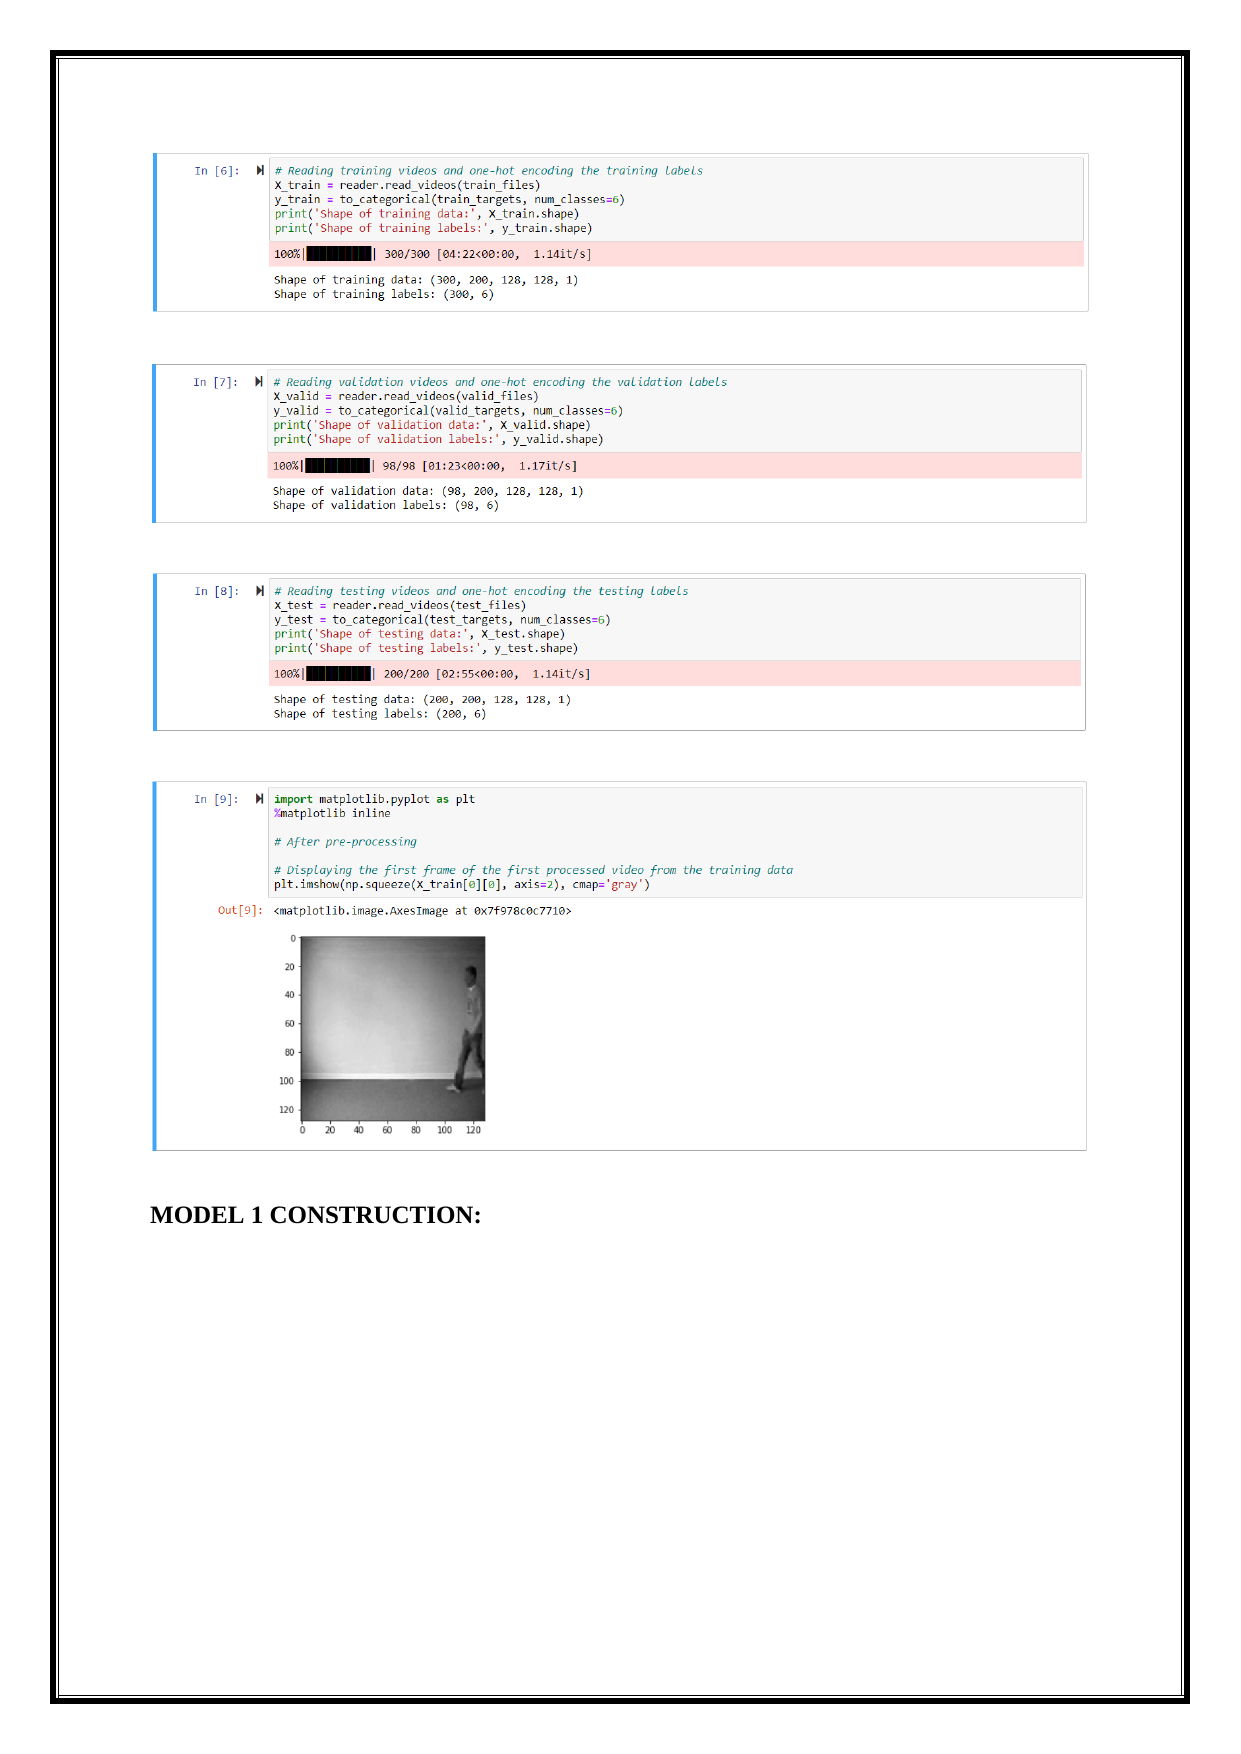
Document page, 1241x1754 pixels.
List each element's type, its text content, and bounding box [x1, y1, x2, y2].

picture [150, 150, 1091, 316]
picture [150, 362, 1091, 525]
picture [150, 571, 1091, 734]
text MODEL 1 CONSTRUCTION: [150, 1201, 1090, 1229]
picture [150, 780, 1091, 1154]
